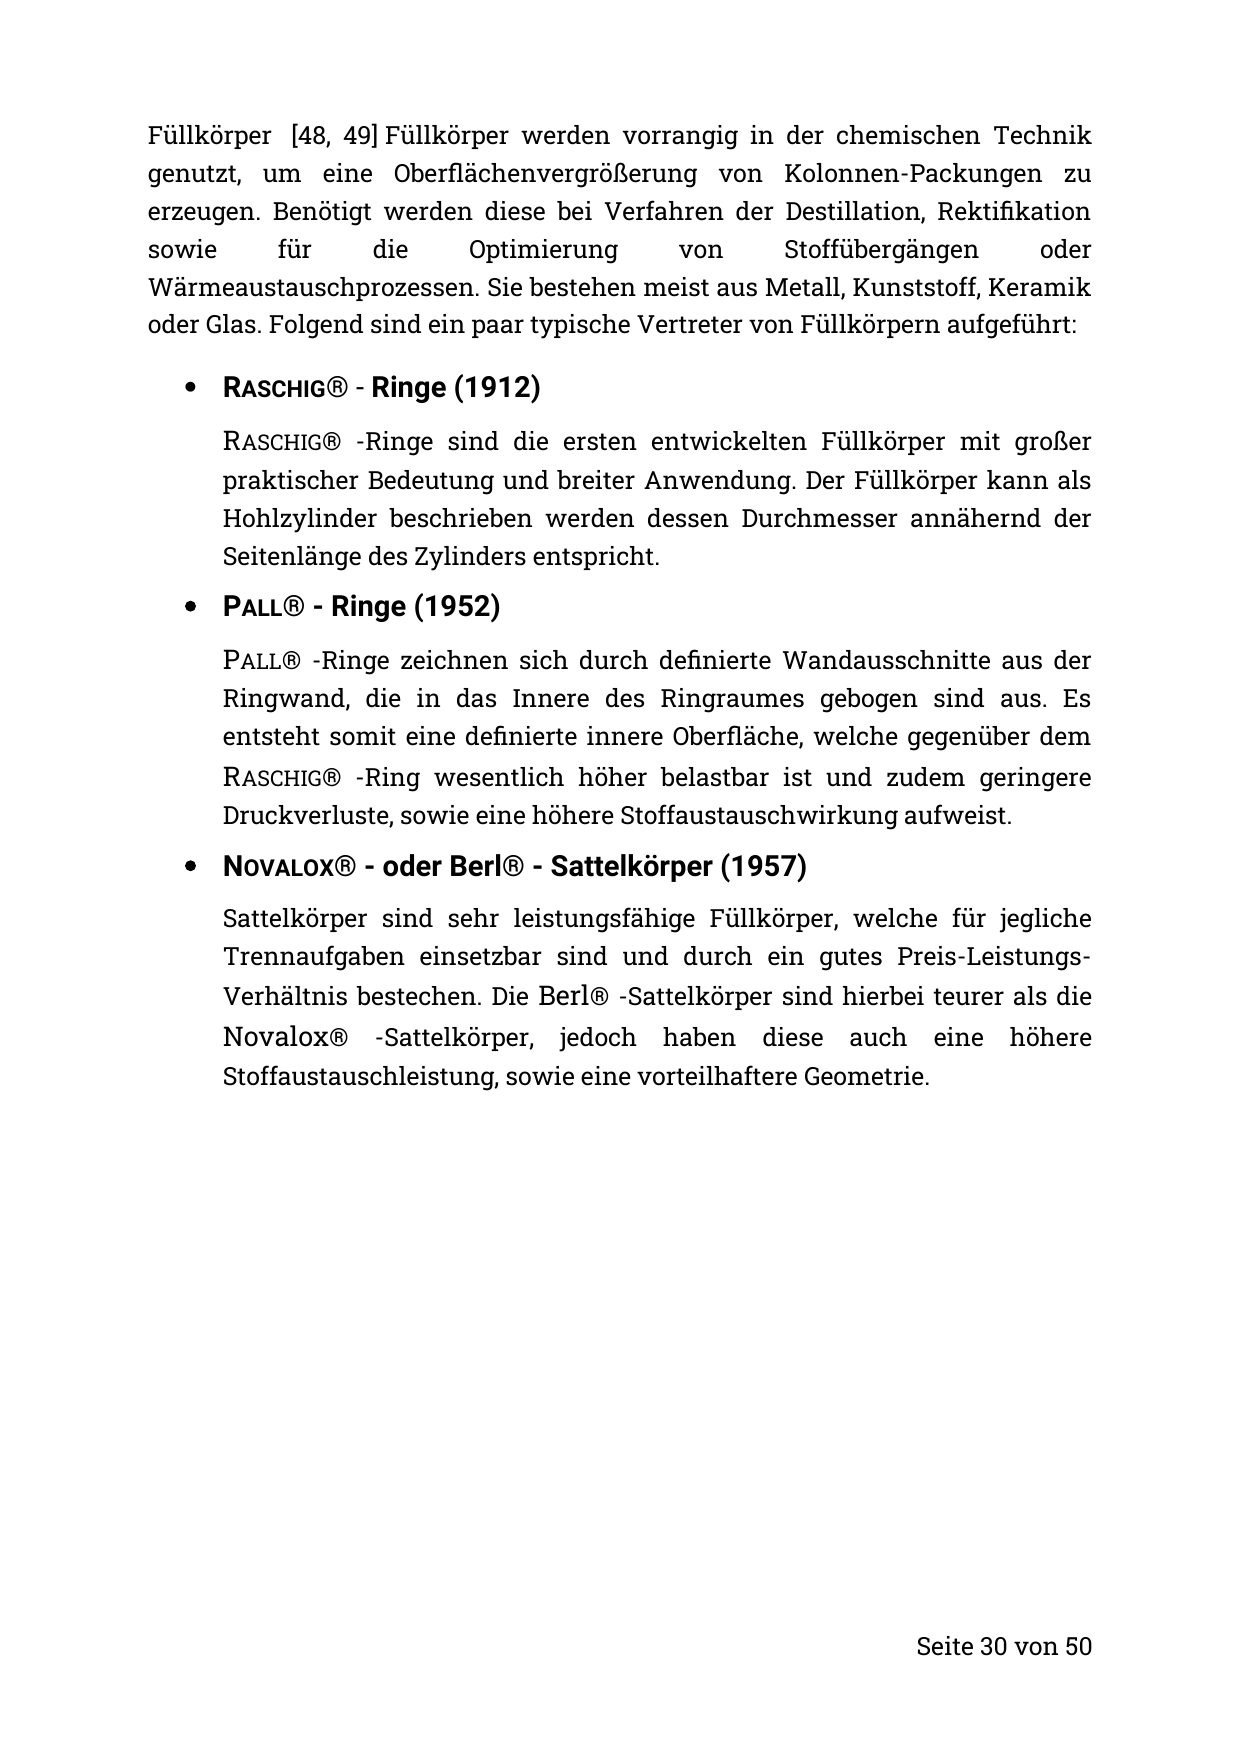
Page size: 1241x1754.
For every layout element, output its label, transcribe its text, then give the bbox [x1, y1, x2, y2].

list Pall® -Ringe zeichnen sich durch definierte Wandausschnitte aus der Ringwand, die in das Innere des Ringraumes gebogen sind aus. Es entsteht somit eine definierte innere Oberfläche, welche gegenüber dem Raschig® -Ring wesentlich höher belastbar ist und zudem geringere Druckverluste, sowie eine höhere Stoffaustauschwirkung aufweist. [223, 641, 1093, 832]
list Sattelkörper sind sehr leistungsfähige Füllkörper, welche für jegliche Trennaufgaben einsetzbar sind und durch ein gutes Preis-Leistungs-Verhältnis bestechen. Die Berl® -Sattelkörper sind hierbei teurer als die Novalox® -Sattelkörper, jedoch haben diese auch eine höhere Stoffaustauschleistung, sowie eine vorteilhaftere Geometrie. [223, 901, 1093, 1092]
text Füllkörper werden vorrangig in der chemischen Technik genutzt, um eine Oberflächenvergrößerung von Kolonnen-Packungen zu erzeugen. Benötigt werden diese bei Verfahren der Destillation, Rektifikation sowie für die Optimierung von Stoffübergängen oder Wärmeaustauschprozessen. Sie bestehen meist aus Metall, Kunststoff, Keramik oder Glas. Folgend sind ein paar typische Vertreter von Füllkörpern aufgeführt: [148, 118, 1093, 341]
text Novalox® - oder Berl® - Sattelkörper (1957) [185, 849, 1093, 883]
text Pall® - Ringe (1952) [185, 589, 1093, 623]
list Raschig® -Ringe sind die ersten entwickelten Füllkörper mit großer praktischer Bedeutung und breiter Anwendung. Der Füllkörper kann als Hohlzylinder beschrieben werden dessen Durchmesser annähernd der Seitenlänge des Zylinders entspricht. [223, 422, 1093, 572]
text Raschig® - Ringe (1912) [185, 371, 1093, 405]
